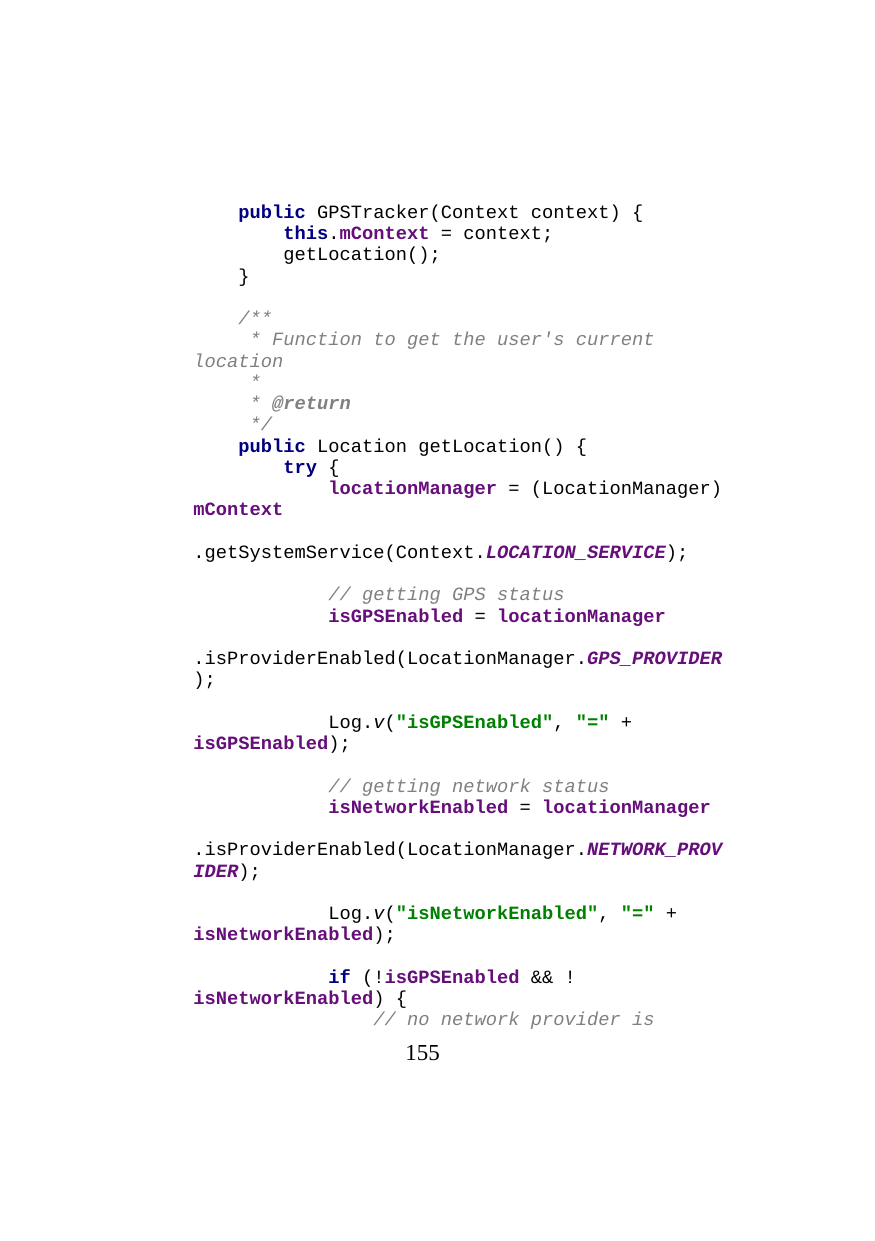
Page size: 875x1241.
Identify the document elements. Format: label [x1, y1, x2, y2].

text [193, 203, 726, 1031]
